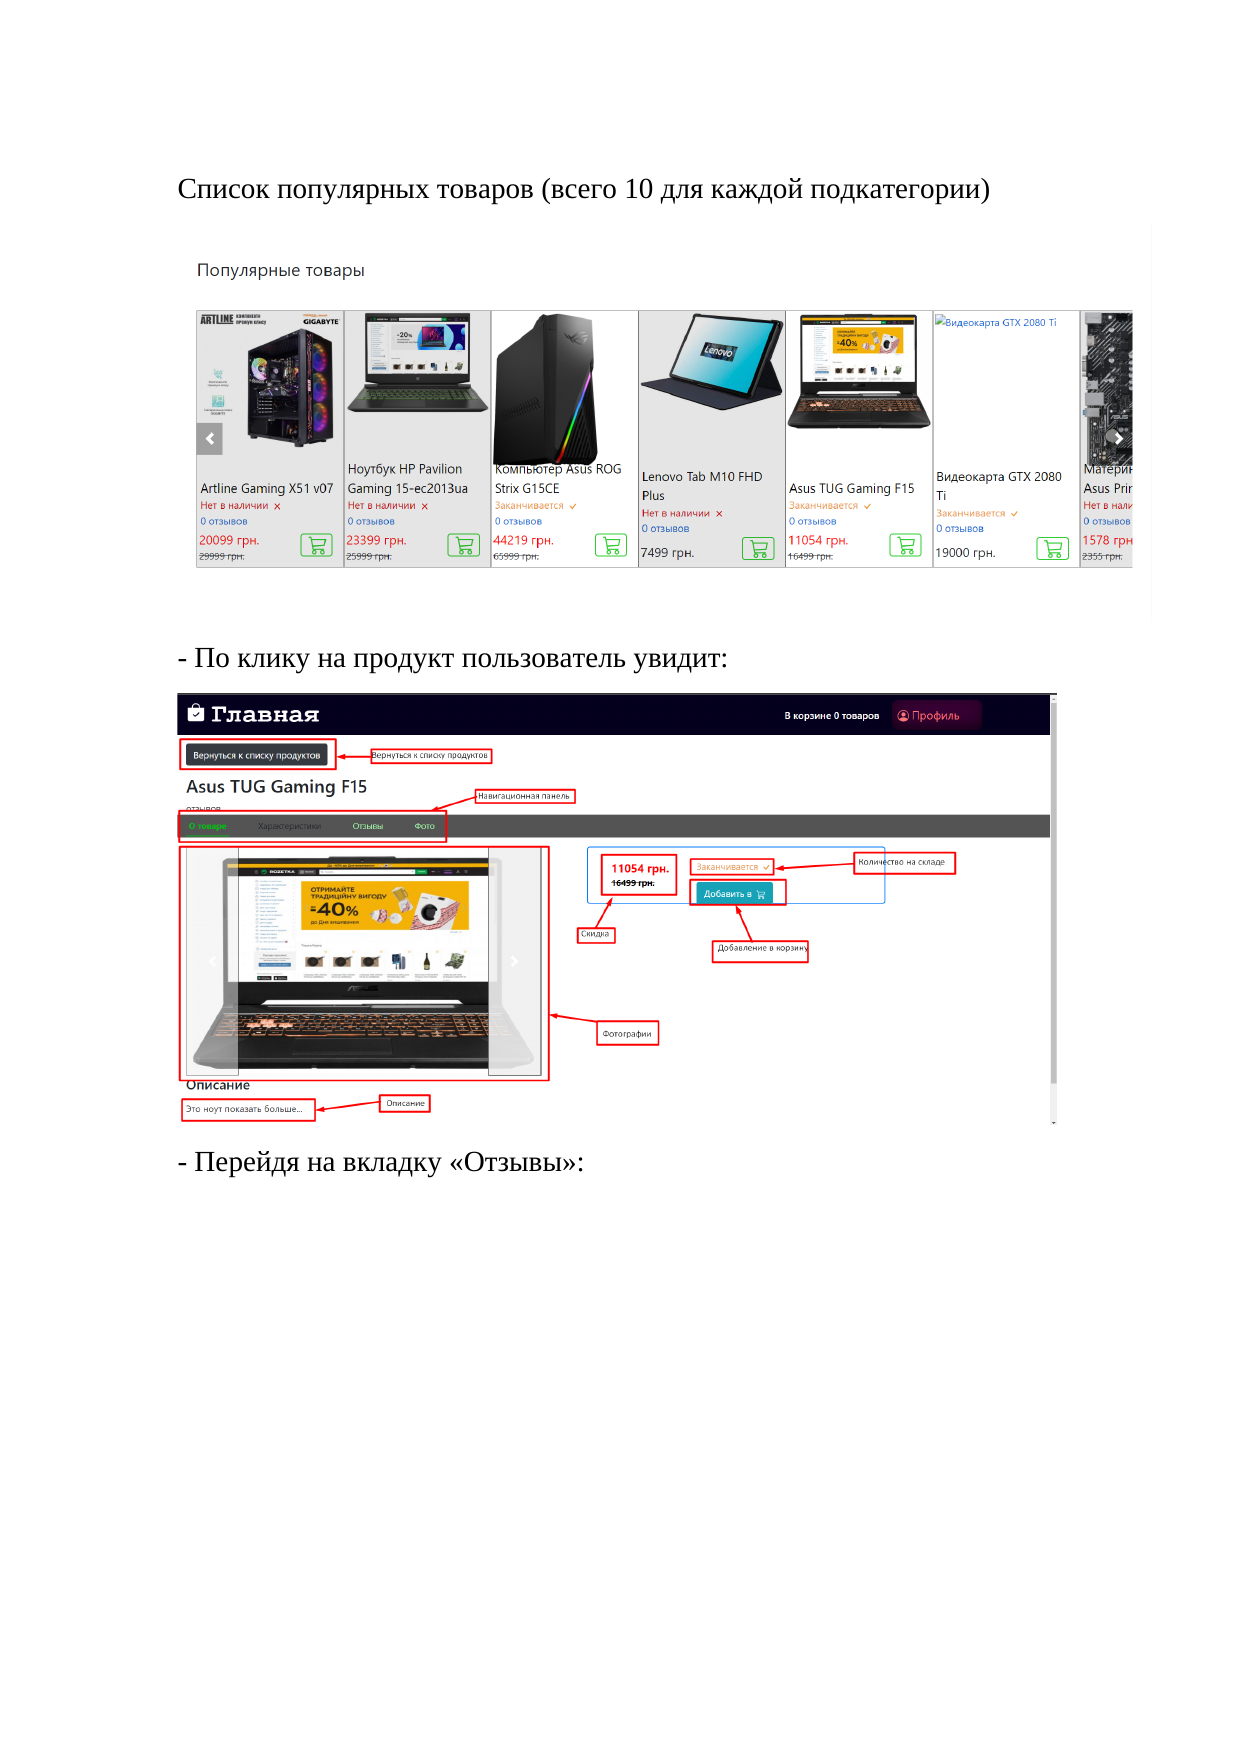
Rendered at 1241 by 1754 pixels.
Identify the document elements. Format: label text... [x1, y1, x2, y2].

text Список популярных товаров (всего 10 для каждой подкатегории) [177, 171, 1152, 204]
text - По клику на продукт пользователь увидит: [177, 640, 1152, 674]
text - Перейдя на вкладку «Отзывы»: [177, 1144, 1152, 1177]
picture [177, 223, 1152, 622]
picture [177, 693, 1057, 1125]
